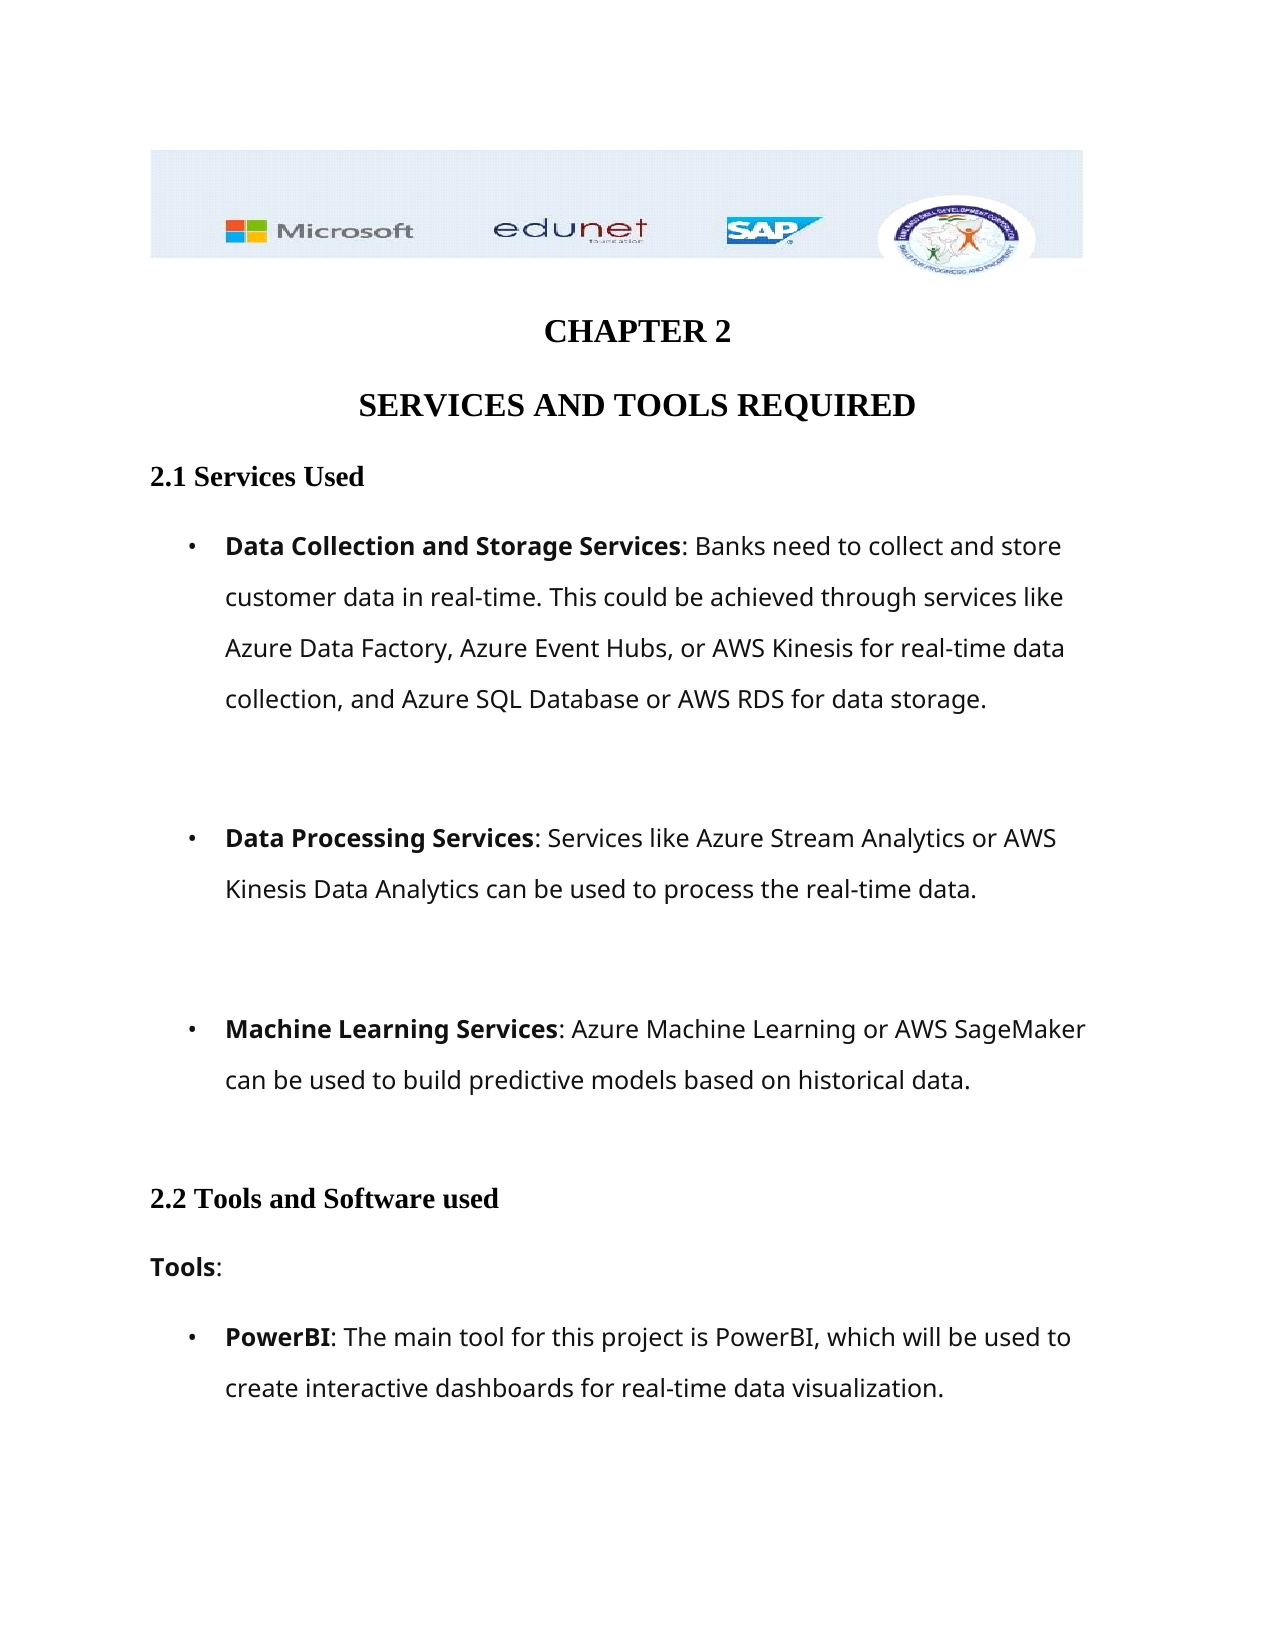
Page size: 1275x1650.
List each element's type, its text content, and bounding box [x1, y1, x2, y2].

text 2.1 Services Used [150, 459, 1125, 493]
text Tools: [150, 1250, 1125, 1284]
text SERVICES AND TOOLS REQUIRED [150, 385, 1125, 423]
list PowerBI: The main tool for this project is PowerBI, which will be used to create interactive dashboards for real-time data visualization. [187, 1320, 1127, 1405]
list Data Collection and Storage Services: Banks need to collect and store customer data in real-time. This could be achieved through services like Azure Data Factory, Azure Event Hubs, or AWS Kinesis for real-time data collection, and Azure SQL Database or AWS RDS for data storage. [187, 528, 1127, 716]
text CHAPTER 2 [150, 311, 1125, 349]
list Machine Learning Services: Azure Machine Learning or AWS SageMaker can be used to build predictive models based on historical data. [187, 1012, 1127, 1097]
picture [150, 150, 1085, 286]
text 2.2 Tools and Software used [150, 1181, 1125, 1214]
list Data Processing Services: Services like Azure Stream Analytics or AWS Kinesis Data Analytics can be used to process the real-time data. [187, 821, 1127, 906]
